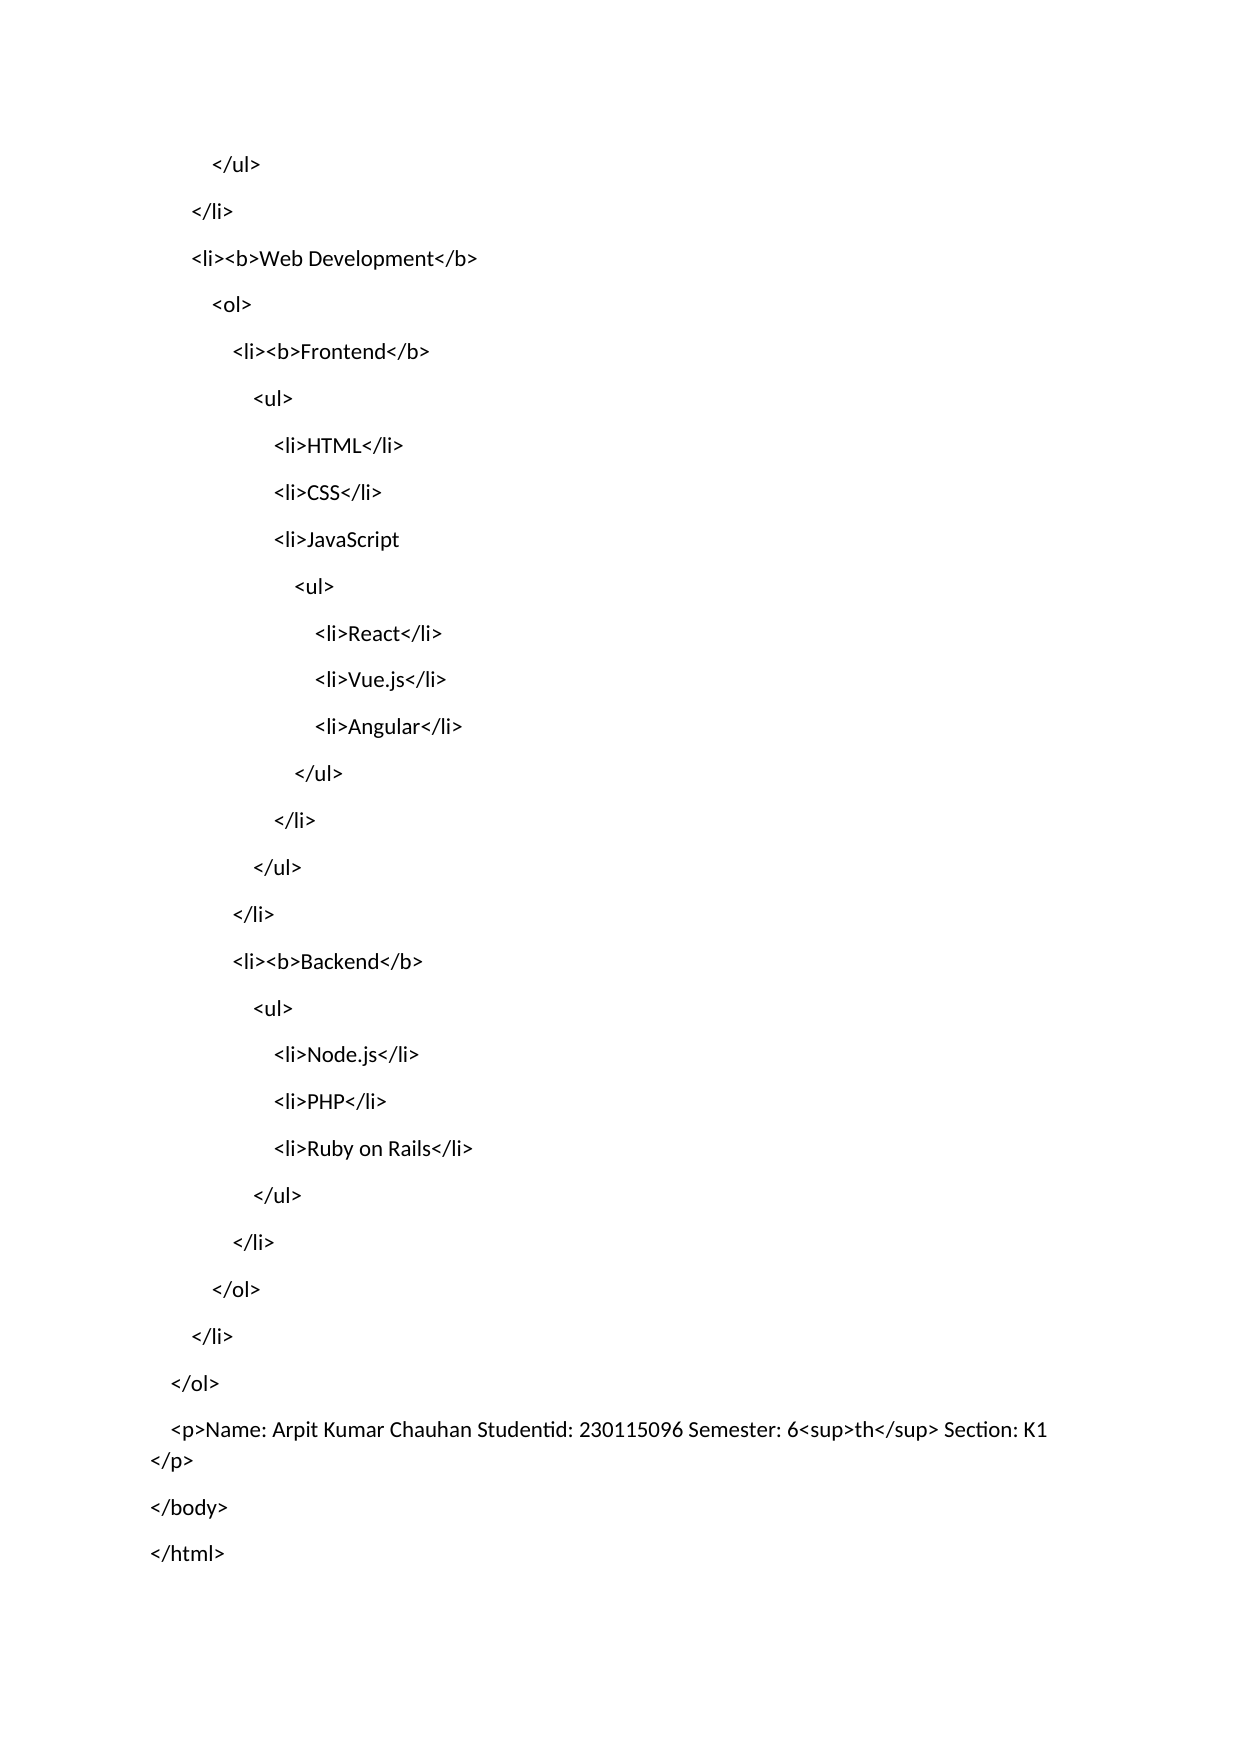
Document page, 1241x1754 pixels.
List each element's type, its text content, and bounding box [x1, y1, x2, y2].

text <li>Angular</li> [150, 712, 1090, 741]
text <ul> [150, 572, 1090, 600]
text </ul> [150, 1181, 1090, 1209]
text </li> [150, 1322, 1090, 1350]
text </ol> [150, 1275, 1090, 1303]
text </html> [150, 1539, 1090, 1568]
text <li>JavaScript [150, 525, 1090, 553]
text </ul> [150, 853, 1090, 881]
text <ol> [150, 291, 1090, 319]
text </li> [150, 1228, 1090, 1256]
text <li>CSS</li> [150, 478, 1090, 506]
text </li> [150, 197, 1090, 225]
text </li> [150, 900, 1090, 928]
text <li><b>Web Development</b> [150, 244, 1090, 272]
text <p>Name: Arpit Kumar Chauhan Studentid: 230115096 Semester: 6<sup>th</sup> Section: K1 </p> [150, 1416, 1090, 1474]
text <li>Node.js</li> [150, 1041, 1090, 1069]
text <li><b>Frontend</b> [150, 337, 1090, 366]
text <li>Vue.js</li> [150, 666, 1090, 694]
text <ul> [150, 994, 1090, 1022]
text <li>HTML</li> [150, 431, 1090, 459]
text <li>React</li> [150, 619, 1090, 647]
text </li> [150, 806, 1090, 834]
text <li>PHP</li> [150, 1087, 1090, 1116]
text </ol> [150, 1369, 1090, 1397]
text <ul> [150, 384, 1090, 412]
text <li>Ruby on Rails</li> [150, 1134, 1090, 1162]
text </ul> [150, 150, 1090, 178]
text </body> [150, 1493, 1090, 1521]
text <li><b>Backend</b> [150, 947, 1090, 975]
text </ul> [150, 759, 1090, 787]
